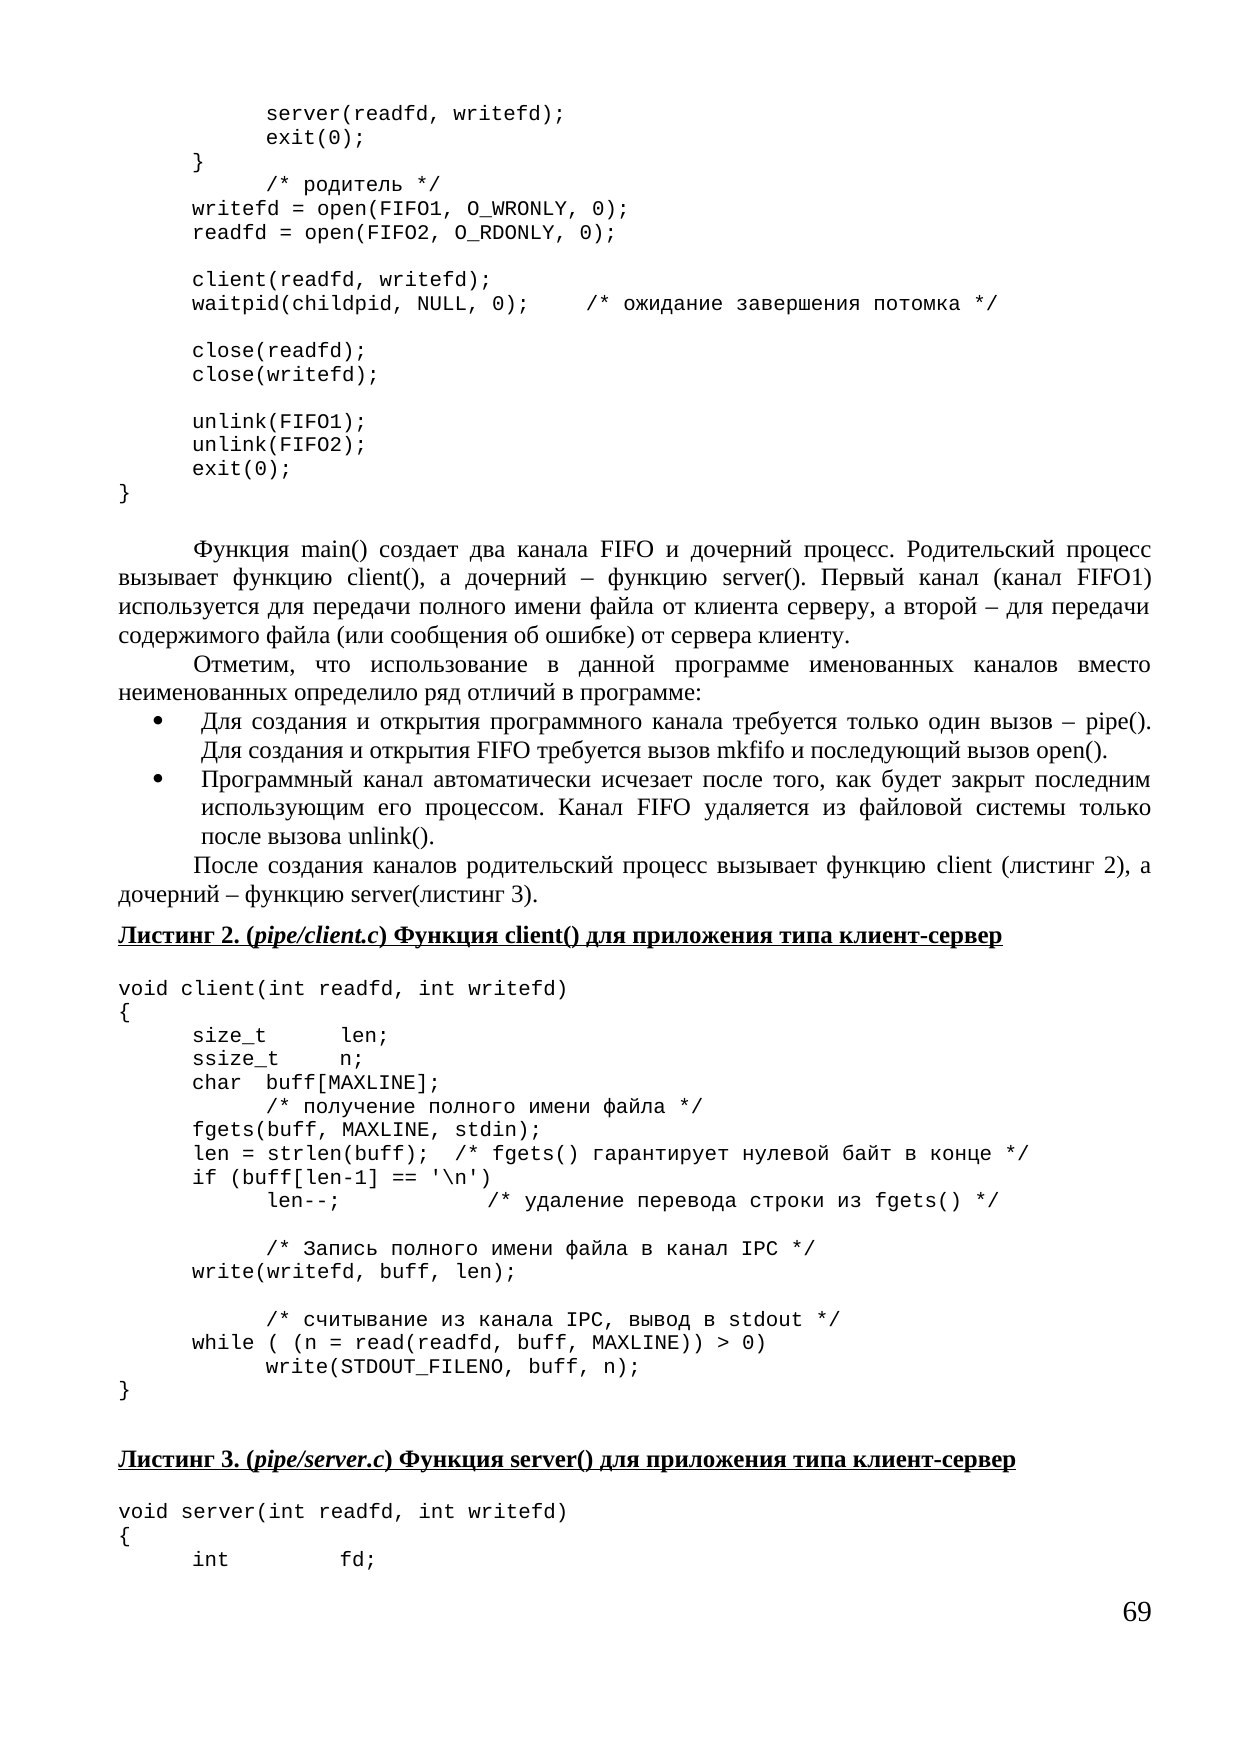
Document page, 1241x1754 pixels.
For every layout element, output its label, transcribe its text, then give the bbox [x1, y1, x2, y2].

text /* родитель */ [118, 174, 1152, 198]
text { [118, 1525, 1152, 1549]
text int fd; [118, 1549, 1152, 1572]
text len = strlen(buff); /* fgets() гарантирует нулевой байт в конце */ [118, 1143, 1152, 1167]
text Листинг 2. (pipe/client.c) Функция client() для приложения типа клиент-сервер [118, 920, 1152, 949]
text ssize_t n; [118, 1048, 1152, 1072]
text write(STDOUT_FILENO, buff, n); [118, 1356, 1152, 1379]
text void server(int readfd, int writefd) [118, 1501, 1152, 1525]
text unlink(FIFO1); [118, 411, 1152, 434]
text /* считывание из канала IPC, вывод в stdout */ [118, 1308, 1152, 1332]
text write(writefd, buff, len); [118, 1261, 1152, 1285]
text close(writefd); [118, 363, 1152, 387]
text /* Запись полного имени файла в канал IPC */ [118, 1238, 1152, 1261]
text writefd = open(FIFO1, O_WRONLY, 0); [118, 198, 1152, 222]
text /* получение полного имени файла */ [118, 1096, 1152, 1119]
text client(readfd, writefd); [118, 269, 1152, 293]
text exit(0); [118, 127, 1152, 151]
text close(readfd); [118, 340, 1152, 363]
text server(readfd, writefd); [118, 103, 1152, 127]
text while ( (n = read(readfd, buff, MAXLINE)) > 0) [118, 1332, 1152, 1356]
text Отметим, что использование в данной программе именованных каналов вместо неименованных определило ряд отличий в программе: [118, 649, 1152, 706]
list Программный канал автоматически исчезает после того, как будет закрыт последним использующим его процессом. Канал FIFO удаляется из файловой системы только после вызова unlink(). [153, 764, 1152, 850]
text После создания каналов родительский процесс вызывает функцию client (листинг 2), а дочерний – функцию server(листинг 3). [118, 850, 1152, 907]
text char buff[MAXLINE]; [118, 1072, 1152, 1096]
text { [118, 1001, 1152, 1025]
text waitpid(childpid, NULL, 0); /* ожидание завершения потомка */ [118, 293, 1152, 316]
text exit(0); [118, 458, 1152, 482]
text fgets(buff, MAXLINE, stdin); [118, 1119, 1152, 1143]
text unlink(FIFO2); [118, 434, 1152, 458]
text size_t len; [118, 1025, 1152, 1048]
text if (buff[len-1] == '\n') [118, 1167, 1152, 1190]
text } [118, 1379, 1152, 1403]
text readfd = open(FIFO2, O_RDONLY, 0); [118, 222, 1152, 245]
text void client(int readfd, int writefd) [118, 977, 1152, 1001]
text Функция main() создает два канала FIFO и дочерний процесс. Родительский процесс вызывает функцию client(), а дочерний – функцию server(). Первый канал (канал FIFO1) используется для передачи полного имени файла от клиента серверу, а второй – для передачи содержимого файла (или сообщения об ошибке) от сервера клиенту. [118, 534, 1152, 649]
text Листинг 3. (pipe/server.c) Функция server() для приложения типа клиент-сервер [118, 1444, 1152, 1473]
list Для создания и открытия программного канала требуется только один вызов – pipe(). Для создания и открытия FIFO требуется вызов mkfifo и последующий вызов open(). [153, 706, 1152, 764]
text } [118, 151, 1152, 174]
text len--; /* удаление перевода строки из fgets() */ [118, 1190, 1152, 1214]
text } [118, 482, 1152, 505]
